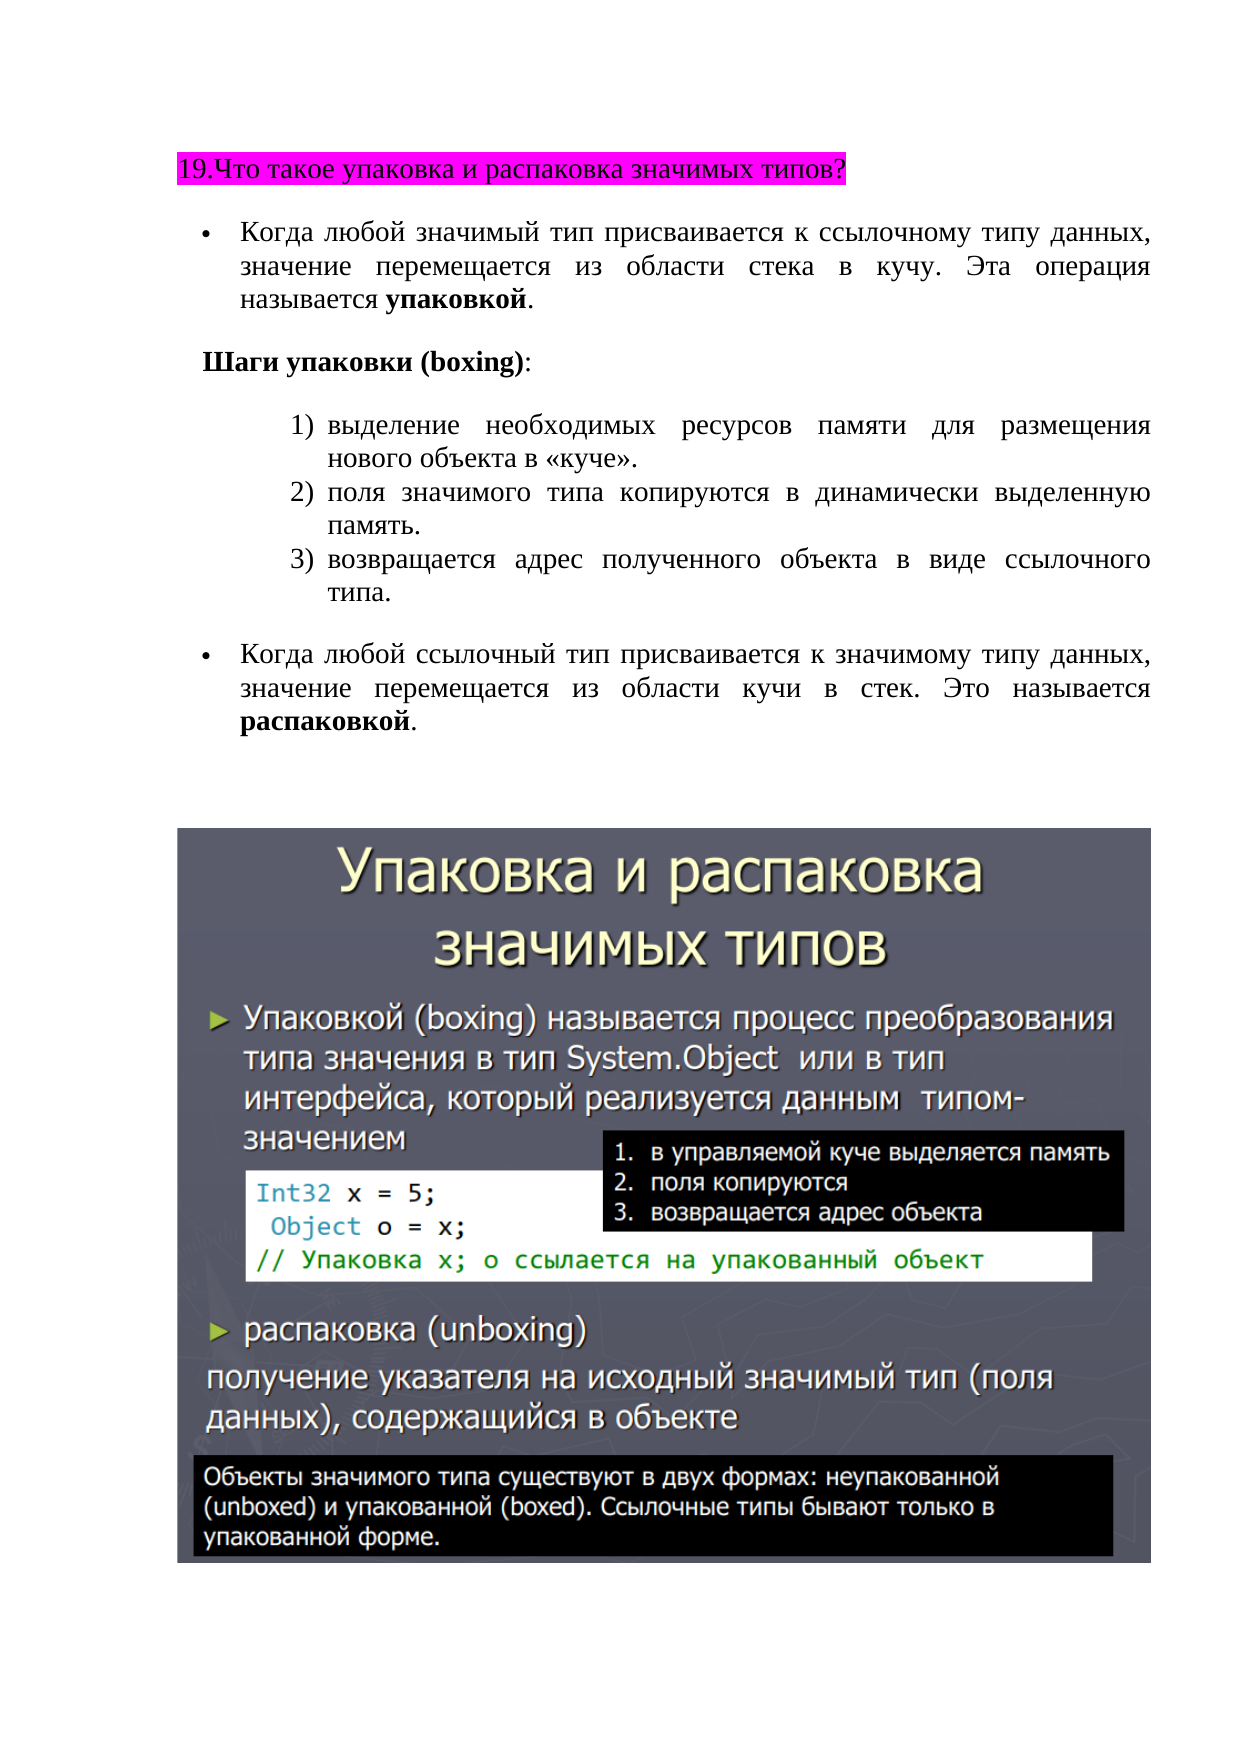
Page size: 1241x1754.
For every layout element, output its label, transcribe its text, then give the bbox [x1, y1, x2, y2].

text Шаги упаковки (boxing): [202, 344, 1152, 378]
text 19.Что такое упаковка и распаковка значимых типов? [177, 118, 1152, 185]
list Когда любой значимый тип присваивается к ссылочному типу данных, значение перемещается из области стека в кучу. Эта операция называется упаковкой. [202, 214, 1152, 315]
list выделение необходимых ресурсов памяти для размещения нового объекта в «куче». [290, 407, 1152, 474]
list возвращается адрес полученного объекта в виде ссылочного типа. [290, 541, 1152, 636]
picture [177, 828, 1151, 1563]
list поля значимого типа копируются в динамически выделенную память. [290, 474, 1152, 541]
list Когда любой ссылочный тип присваивается к значимому типу данных, значение перемещается из области кучи в стек. Это называется распаковкой. [202, 636, 1152, 737]
